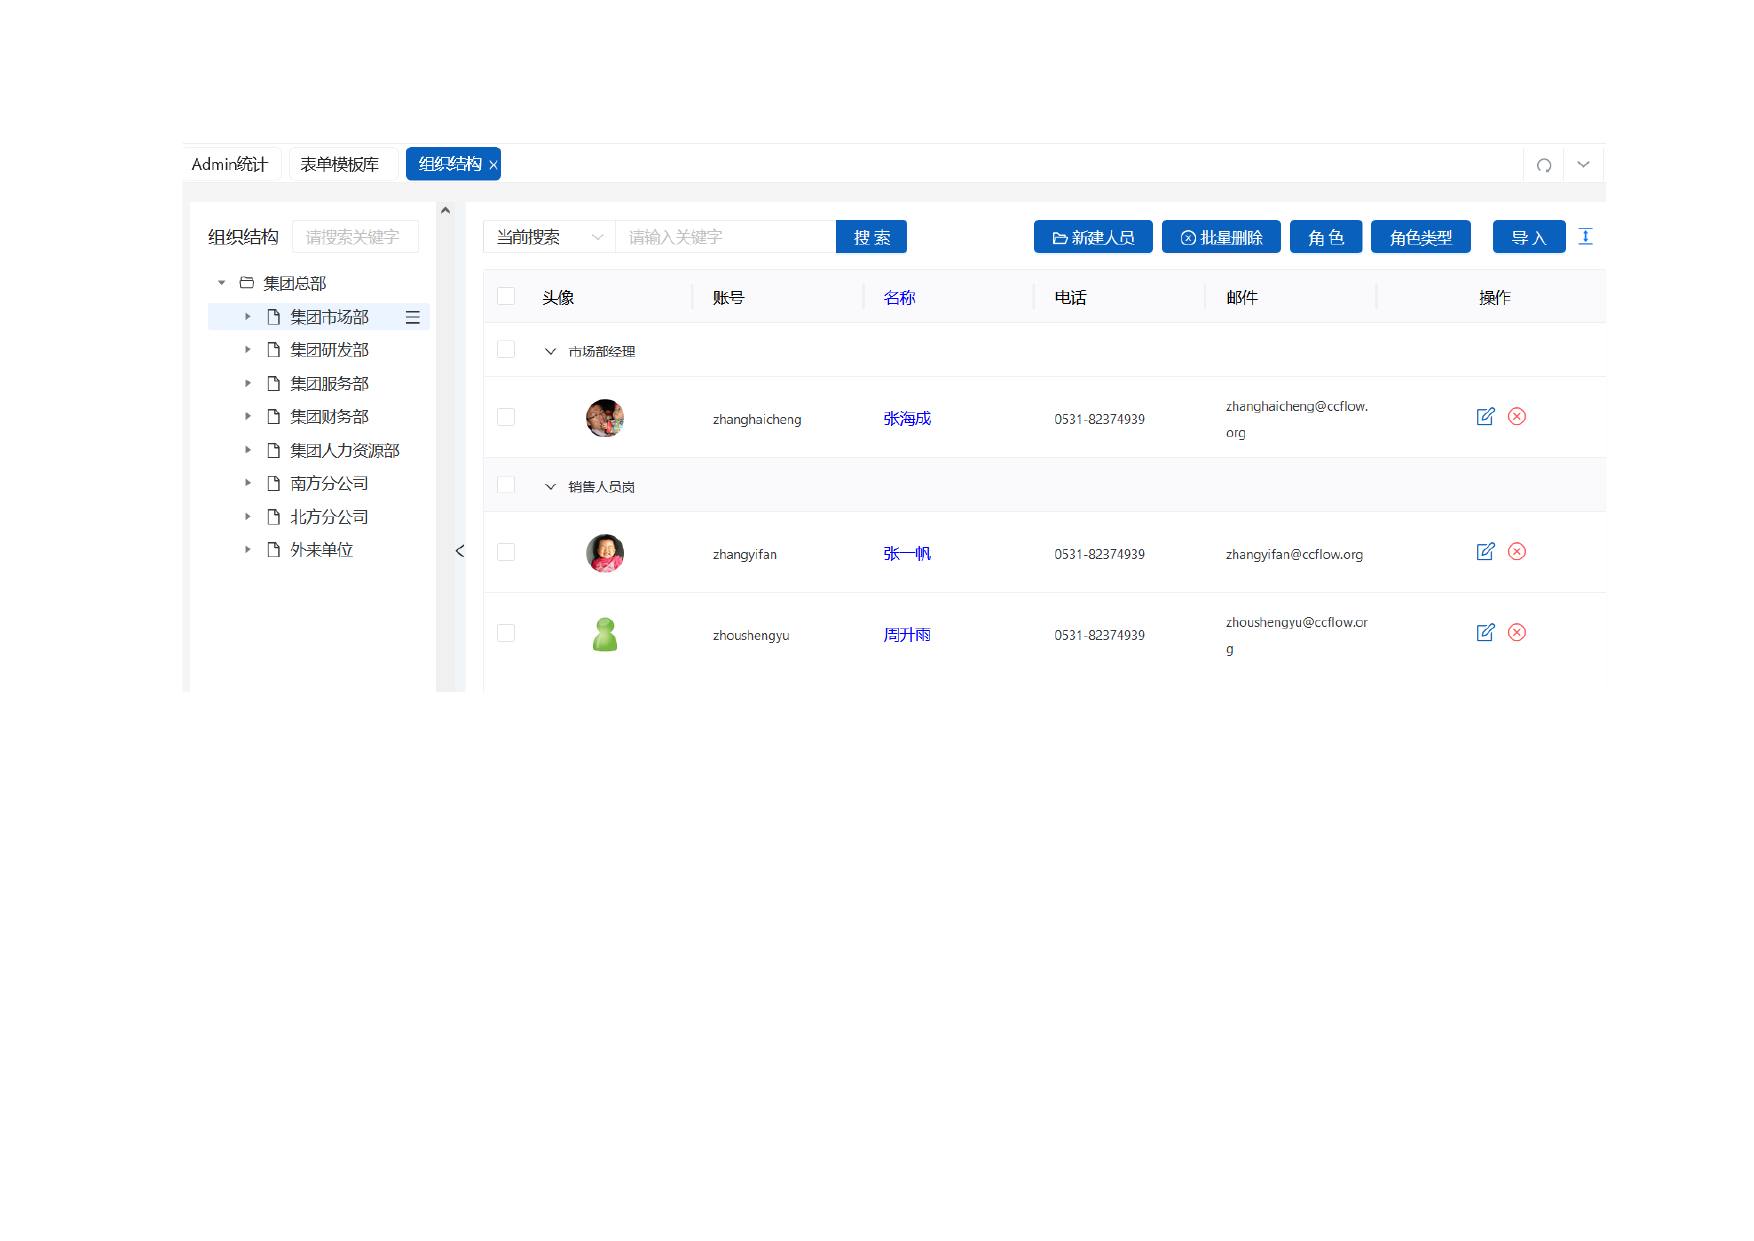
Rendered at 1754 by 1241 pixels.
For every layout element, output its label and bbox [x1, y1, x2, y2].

picture [182, 141, 1607, 692]
